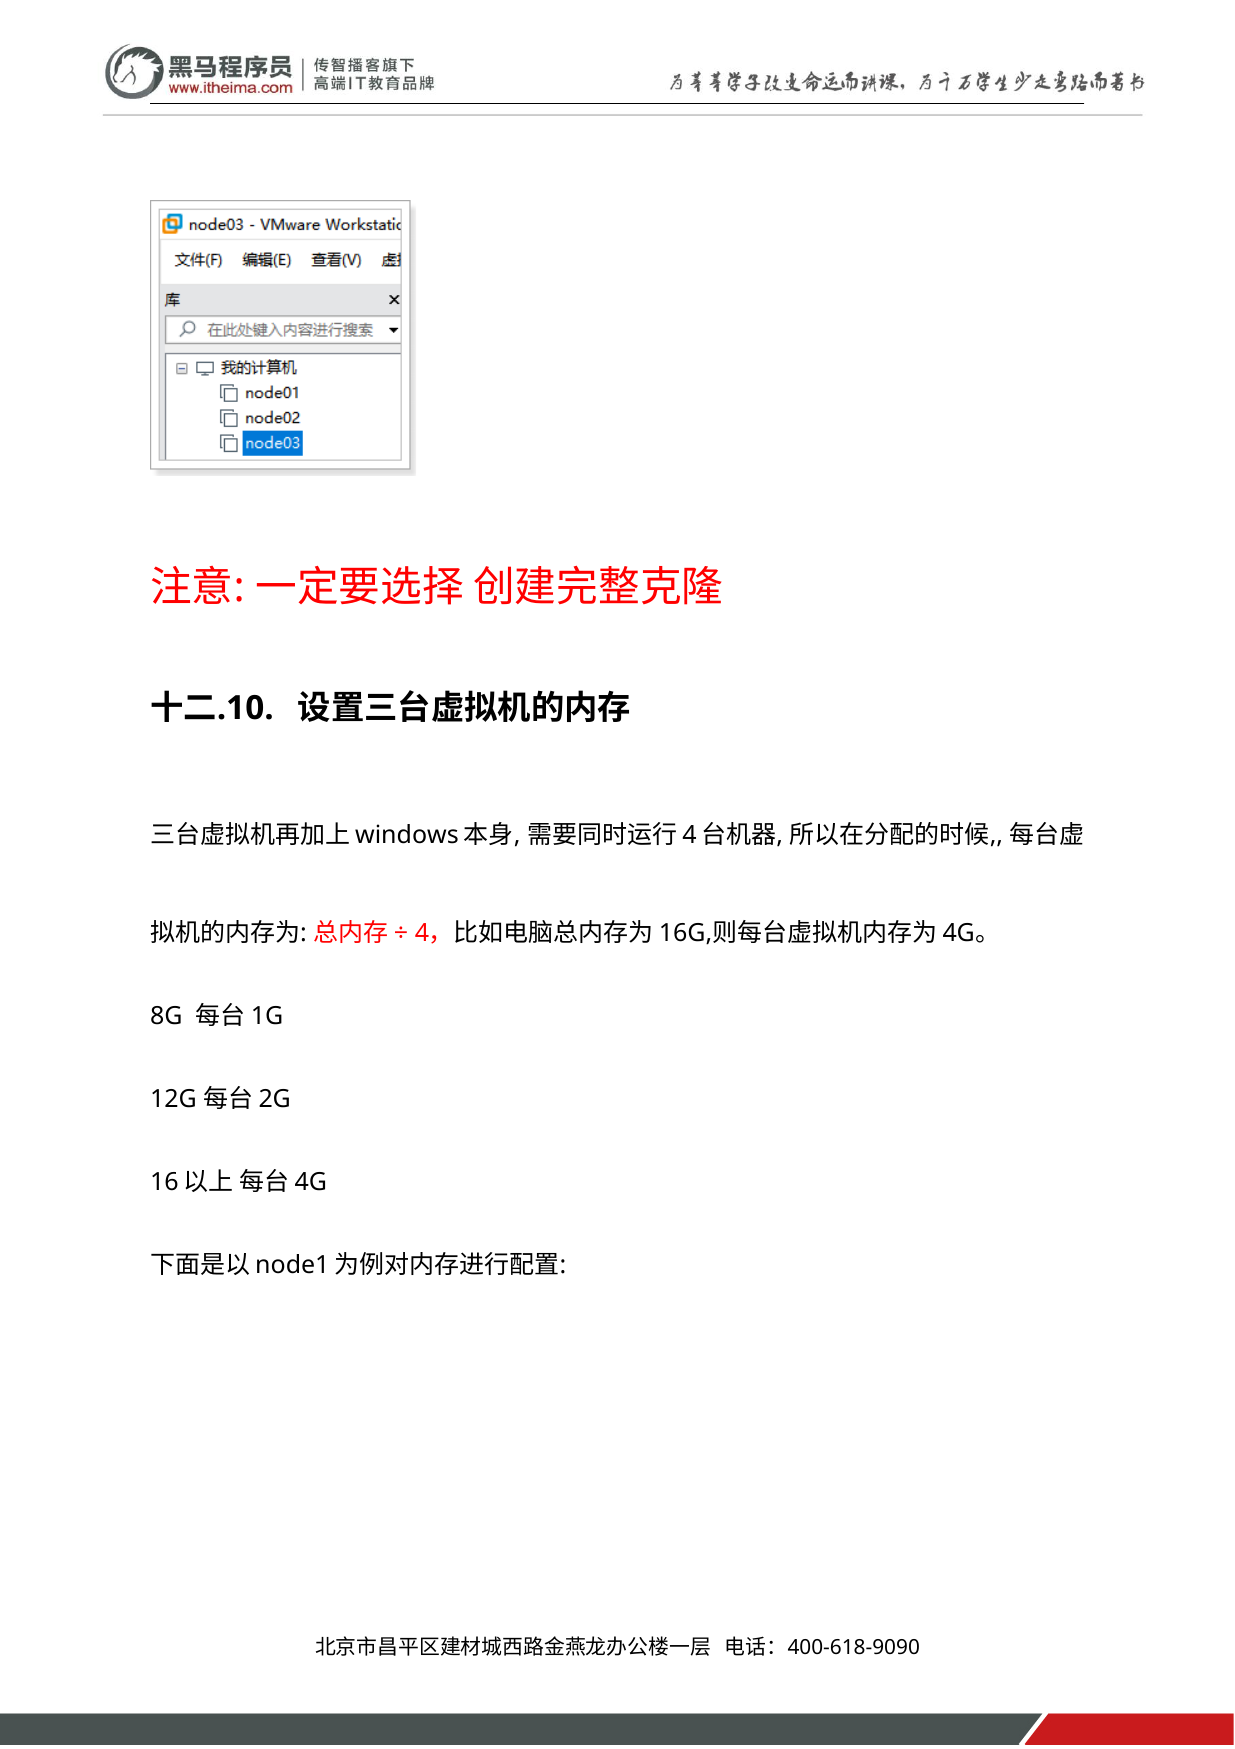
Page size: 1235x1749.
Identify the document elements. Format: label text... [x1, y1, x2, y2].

picture [0, 1654, 1234, 1745]
subtitle 设置三台虚拟机的内存 [150, 673, 1084, 738]
text 下面是以node1为例对内存进行配置: [150, 1230, 1084, 1295]
list 注意: 一定要选择 创建完整克隆 [150, 551, 1084, 616]
picture [0, 0, 1235, 123]
text 12G 每台2G [150, 1064, 1084, 1129]
picture [150, 200, 417, 476]
text 16以上 每台4G [150, 1147, 1084, 1212]
text 三台虚拟机再加上windows本身, 需要同时运行4台机器, 所以在分配的时候,, 每台虚拟机的内存为: 总内存 ÷ 4，比如电脑总内存为16G,则每台虚拟机内存为4G。 [150, 800, 1084, 963]
text 8G 每台1G [150, 981, 1084, 1046]
